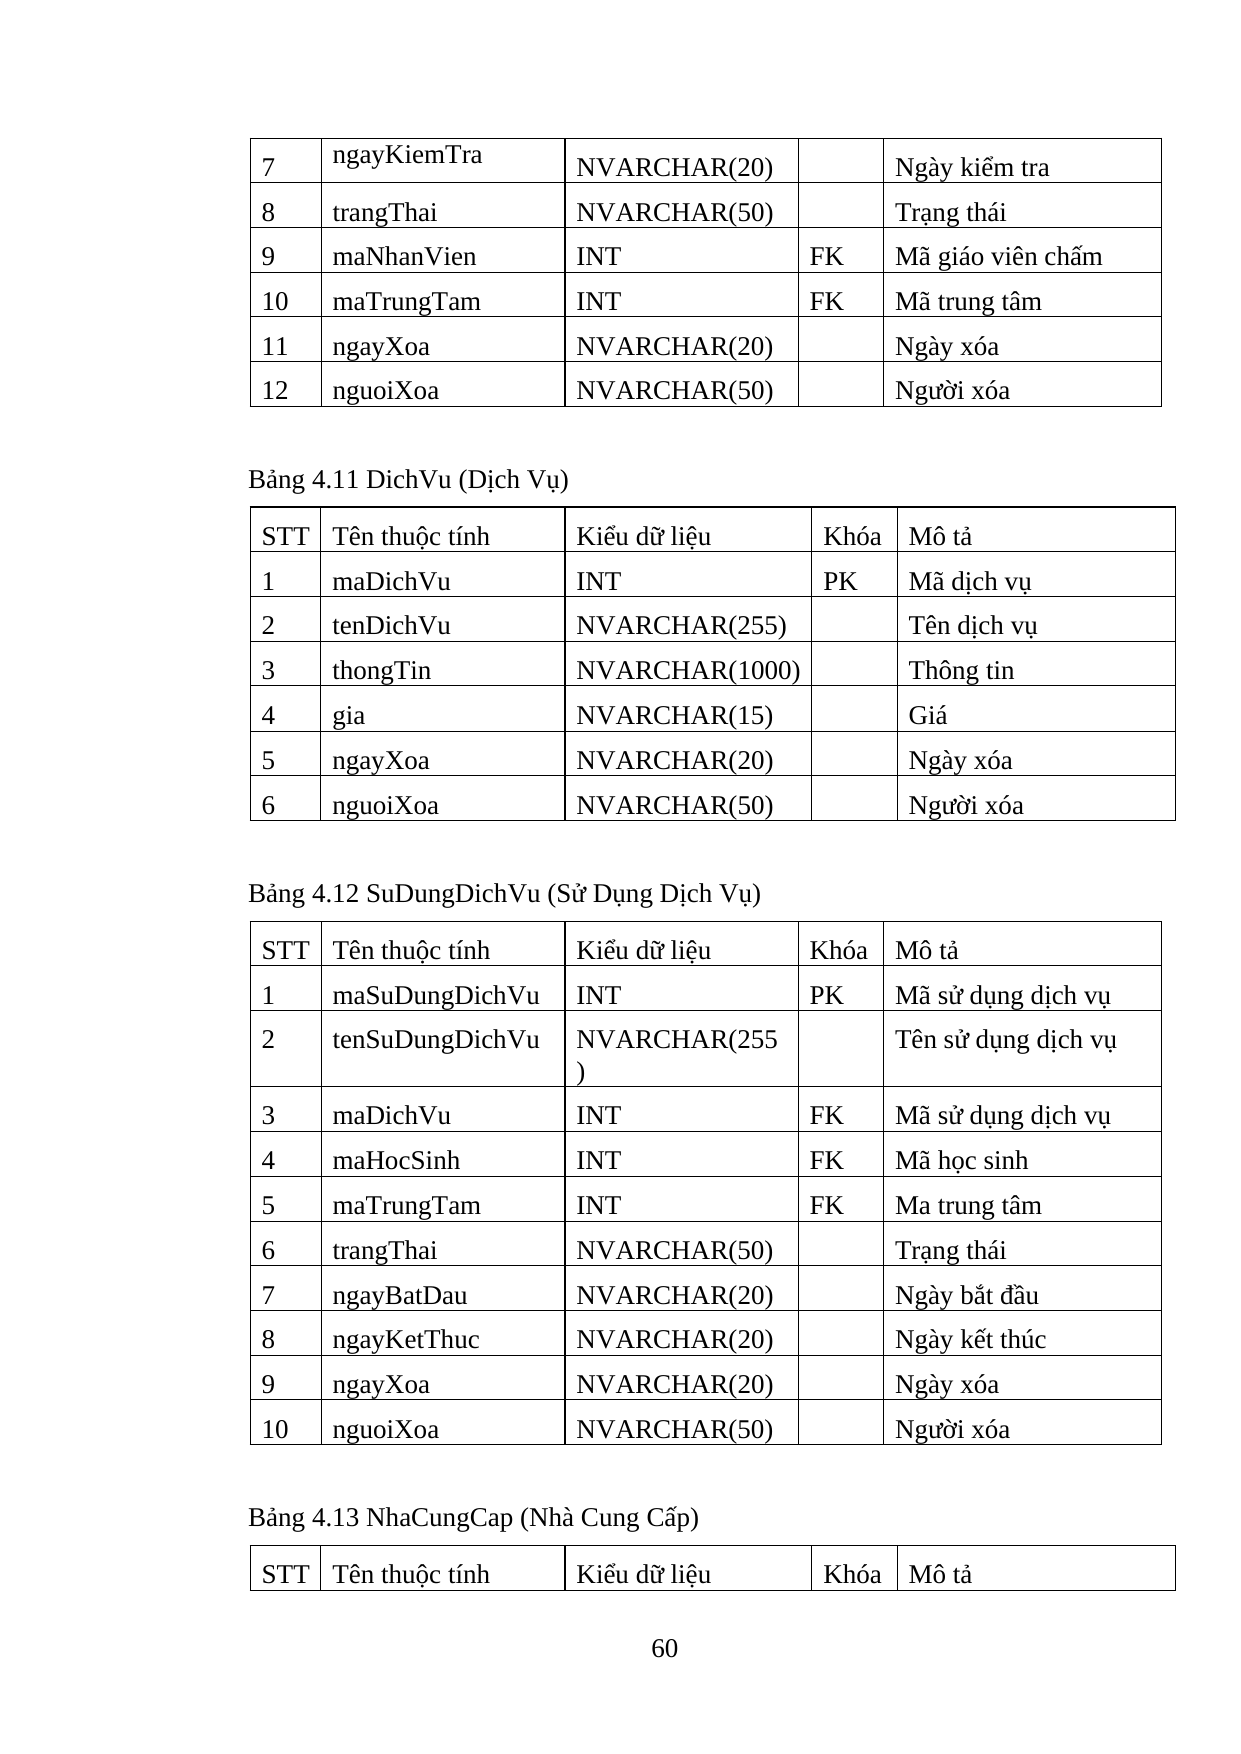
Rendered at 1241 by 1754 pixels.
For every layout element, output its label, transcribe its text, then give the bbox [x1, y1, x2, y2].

table_cell Ma trung tâm [884, 1177, 1161, 1221]
table_cell Trạng thái [884, 1222, 1161, 1265]
table_cell Mã sử dụng dịch vụ [884, 966, 1161, 1010]
table_cell Ngày kiểm tra [884, 139, 1161, 182]
table_cell 8 [251, 183, 321, 227]
table_cell maNhanVien [322, 228, 564, 272]
table_cell trangThai [322, 183, 564, 227]
table_cell [799, 1311, 883, 1355]
text Bảng 4.13 NhaCungCap (Nhà Cung Cấp) [173, 1501, 1230, 1532]
table_cell Mã học sinh [884, 1132, 1161, 1176]
table_cell NVARCHAR(255) [566, 597, 811, 641]
table_cell 5 [251, 732, 320, 775]
table_cell ngayXoa [322, 1356, 564, 1399]
table_cell 5 [251, 1177, 321, 1221]
table_cell 4 [251, 1132, 321, 1176]
table_header Khóa [812, 1546, 897, 1589]
table_cell trangThai [322, 1222, 564, 1265]
table_cell [799, 183, 883, 227]
table_header Kiểu dữ liệu [566, 922, 798, 965]
table_cell Ngày xóa [898, 732, 1175, 775]
table_cell ngayXoa [321, 732, 564, 775]
table_cell maDichVu [322, 1087, 564, 1131]
table_cell [799, 1266, 883, 1310]
table_cell Ngày xóa [884, 317, 1161, 361]
table_cell 1 [251, 552, 320, 596]
table_cell Ngày kết thúc [884, 1311, 1161, 1355]
table_cell NVARCHAR(1000) [566, 642, 811, 685]
table_cell 1 [251, 966, 321, 1010]
table_cell NVARCHAR(50) [566, 1222, 798, 1265]
table_cell FK [799, 228, 883, 272]
table_cell [799, 1011, 883, 1086]
table_cell [799, 139, 883, 182]
table_cell PK [799, 966, 883, 1010]
table_cell NVARCHAR(50) [566, 362, 798, 406]
table_cell maHocSinh [322, 1132, 564, 1176]
table_cell 6 [251, 776, 320, 820]
table_cell FK [799, 1177, 883, 1221]
table_cell [812, 597, 897, 641]
table_header Khóa [799, 922, 883, 965]
table_header Tên thuộc tính [321, 508, 564, 551]
table_cell 9 [251, 228, 321, 272]
table_cell Thông tin [898, 642, 1175, 685]
table_cell nguoiXoa [321, 776, 564, 820]
table_cell 9 [251, 1356, 321, 1399]
table_cell NVARCHAR(20) [566, 1311, 798, 1355]
table_header Tên thuộc tính [321, 1546, 564, 1589]
table_cell PK [812, 552, 897, 596]
table_cell 11 [251, 317, 321, 361]
table_cell NVARCHAR(255) [566, 1011, 798, 1086]
table_cell maTrungTam [322, 1177, 564, 1221]
table_header STT [251, 922, 321, 965]
table_cell INT [566, 552, 811, 596]
table_cell tenDichVu [321, 597, 564, 641]
table_cell Mã giáo viên chấm [884, 228, 1161, 272]
table_cell NVARCHAR(20) [566, 732, 811, 775]
table_cell maTrungTam [322, 273, 564, 316]
table_cell NVARCHAR(50) [566, 183, 798, 227]
table_cell Tên dịch vụ [898, 597, 1175, 641]
table_cell 6 [251, 1222, 321, 1265]
table_cell [812, 686, 897, 731]
table_cell INT [566, 1132, 798, 1176]
table_cell [799, 1400, 883, 1444]
table_cell INT [566, 228, 798, 272]
table_cell Người xóa [884, 362, 1161, 406]
table_header Kiểu dữ liệu [566, 1546, 811, 1589]
table_cell INT [566, 273, 798, 316]
table_cell ngayKetThuc [322, 1311, 564, 1355]
table_cell [799, 362, 883, 406]
table_cell Người xóa [898, 776, 1175, 820]
table_cell Mã dịch vụ [898, 552, 1175, 596]
table_cell 3 [251, 642, 320, 685]
table_cell FK [799, 1132, 883, 1176]
table_cell NVARCHAR(15) [566, 686, 811, 731]
table_cell 7 [251, 139, 321, 182]
table_cell INT [566, 1177, 798, 1221]
table_cell [812, 776, 897, 820]
table_cell NVARCHAR(50) [566, 776, 811, 820]
table_cell FK [799, 273, 883, 316]
table_cell INT [566, 1087, 798, 1131]
table_cell NVARCHAR(20) [566, 1356, 798, 1399]
table_cell 8 [251, 1311, 321, 1355]
table_cell maSuDungDichVu [322, 966, 564, 1010]
table_header Mô tả [884, 922, 1161, 965]
table_cell 7 [251, 1266, 321, 1310]
table_cell Người xóa [884, 1400, 1161, 1444]
table_cell NVARCHAR(20) [566, 317, 798, 361]
table_header STT [251, 508, 320, 551]
table_cell Mã sử dụng dịch vụ [884, 1087, 1161, 1131]
table_cell Trạng thái [884, 183, 1161, 227]
table_cell Giá [898, 686, 1175, 731]
table_header Mô tả [898, 508, 1175, 551]
table_cell thongTin [321, 642, 564, 685]
table_cell NVARCHAR(20) [566, 1266, 798, 1310]
table_cell [799, 1356, 883, 1399]
table_cell Ngày xóa [884, 1356, 1161, 1399]
table_cell 2 [251, 1011, 321, 1086]
table_cell ngayBatDau [322, 1266, 564, 1310]
table_cell 12 [251, 362, 321, 406]
table_cell tenSuDungDichVu [322, 1011, 564, 1086]
table_cell Ngày bắt đầu [884, 1266, 1161, 1310]
table_cell nguoiXoa [322, 1400, 564, 1444]
table_cell 3 [251, 1087, 321, 1131]
table_cell [812, 732, 897, 775]
table_cell Mã trung tâm [884, 273, 1161, 316]
text Bảng 4.11 DichVu (Dịch Vụ) [173, 463, 1230, 494]
table_header STT [251, 1546, 320, 1589]
table_cell [812, 642, 897, 685]
text Bảng 4.12 SuDungDichVu (Sử Dụng Dịch Vụ) [173, 877, 1230, 908]
table_cell 10 [251, 273, 321, 316]
table_header Khóa [812, 508, 897, 551]
table_cell NVARCHAR(20) [566, 139, 798, 182]
table_cell ngayXoa [322, 317, 564, 361]
table_cell nguoiXoa [322, 362, 564, 406]
table_cell 2 [251, 597, 320, 641]
table_header Kiểu dữ liệu [566, 508, 811, 551]
table_cell FK [799, 1087, 883, 1131]
table_cell 4 [251, 686, 320, 731]
table_cell gia [321, 686, 564, 731]
table_cell maDichVu [321, 552, 564, 596]
table_cell Tên sử dụng dịch vụ [884, 1011, 1161, 1086]
table_header Tên thuộc tính [322, 922, 564, 965]
table_cell NVARCHAR(50) [566, 1400, 798, 1444]
table_cell ngayKiemTra [322, 139, 564, 182]
table_header Mô tả [898, 1546, 1175, 1589]
table_cell 10 [251, 1400, 321, 1444]
table_cell [799, 1222, 883, 1265]
table_cell INT [566, 966, 798, 1010]
table_cell [799, 317, 883, 361]
